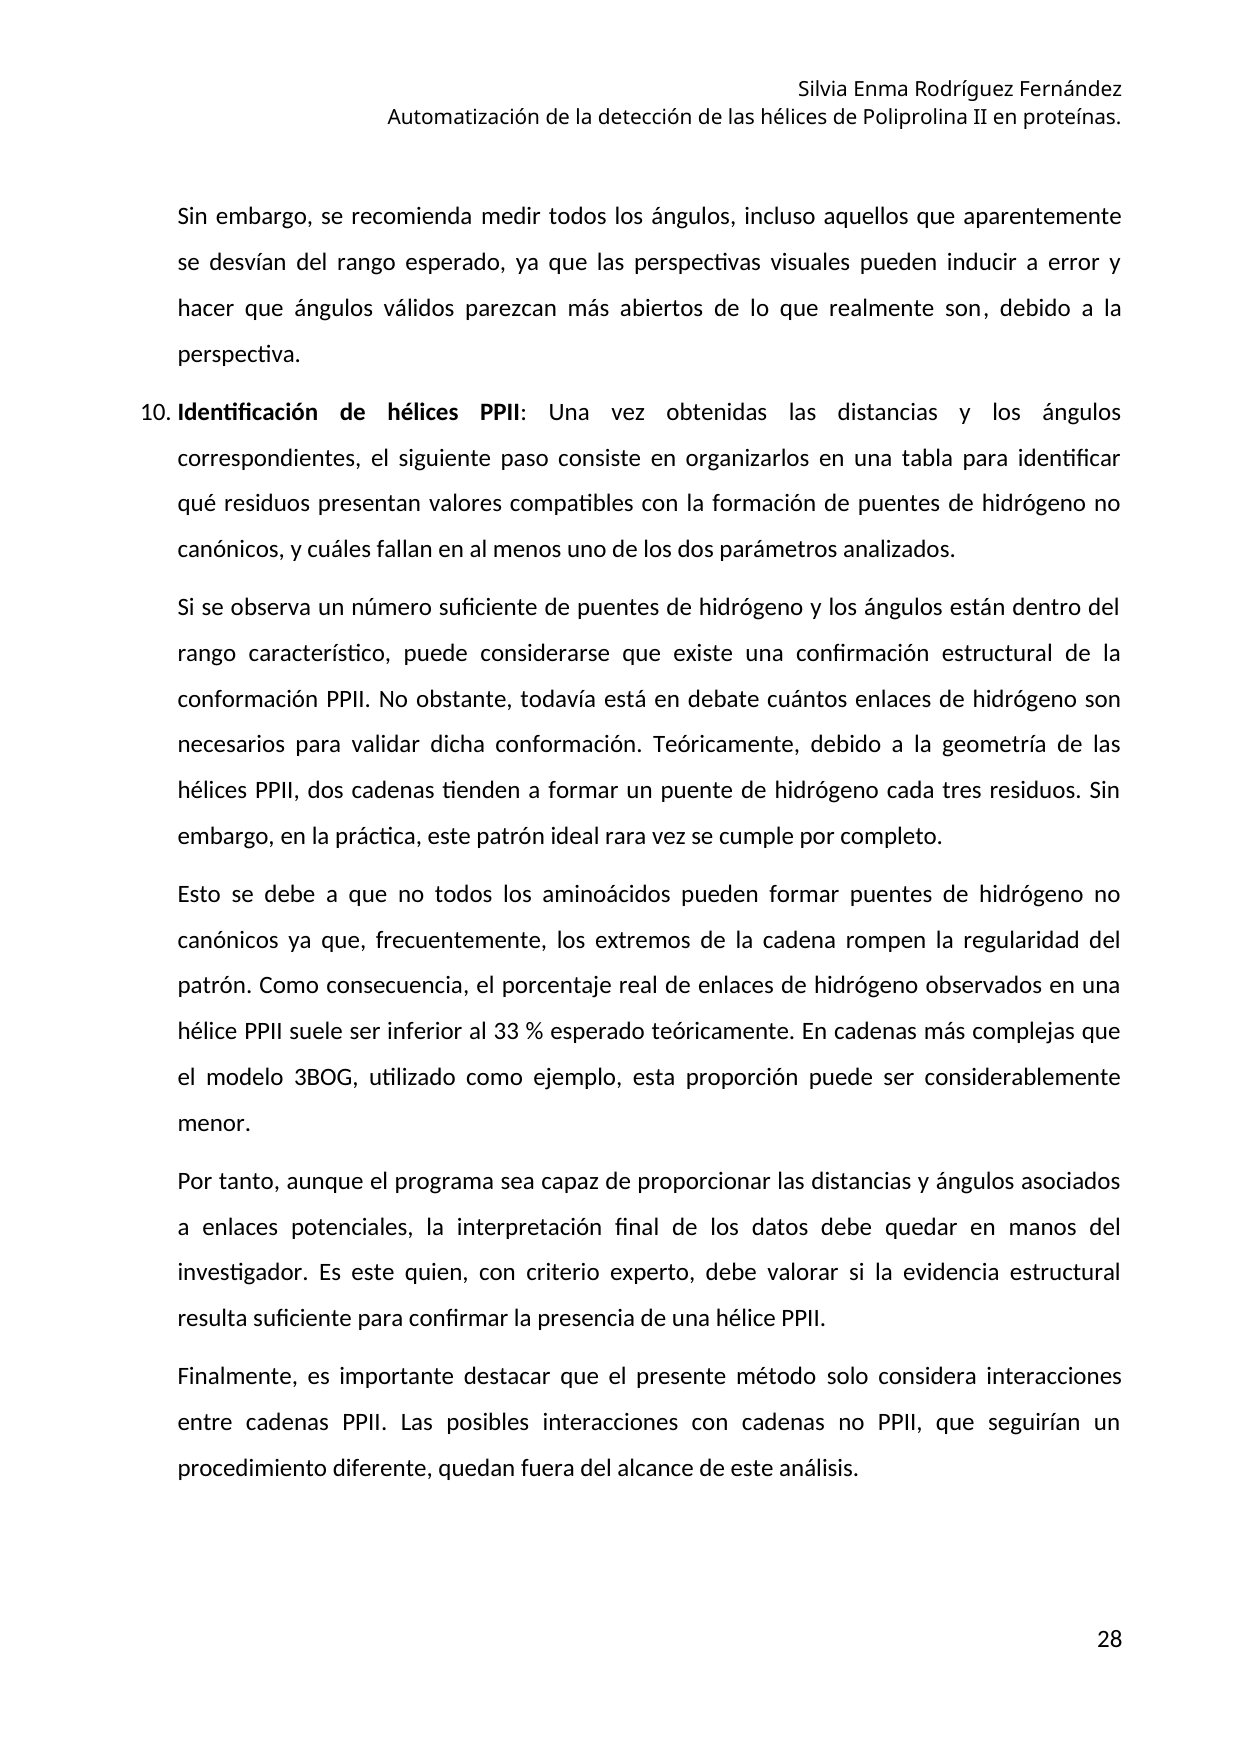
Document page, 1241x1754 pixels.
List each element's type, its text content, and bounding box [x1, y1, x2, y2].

list Finalmente, es importante destacar que el presente método solo considera interacciones entre cadenas PPII. Las posibles interacciones con cadenas no PPII, que seguirían un procedimiento diferente, quedan fuera del alcance de este análisis. [177, 1361, 1122, 1482]
text Por tanto, aunque el programa sea capaz de proporcionar las distancias y ángulos asociados a enlaces potenciales, la interpretación final de los datos debe quedar en manos del investigador. Es este quien, con criterio experto, debe valorar si la evidencia estructural resulta suficiente para confirmar la presencia de una hélice PPII. [177, 1165, 1122, 1333]
subtitle Identificación de hélices PPII: Una vez obtenidas las distancias y los ángulos correspondientes, el siguiente paso consiste en organizarlos en una tabla para identificar qué residuos presentan valores compatibles con la formación de puentes de hidrógeno no canónicos, y cuáles fallan en al menos uno de los dos parámetros analizados. [140, 396, 1122, 564]
text Si se observa un número suficiente de puentes de hidrógeno y los ángulos están dentro del rango característico, puede considerarse que existe una confirmación estructural de la conformación PPII. No obstante, todavía está en debate cuántos enlaces de hidrógeno son necesarios para validar dicha conformación. Teóricamente, debido a la geometría de las hélices PPII, dos cadenas tienden a formar un puente de hidrógeno cada tres residuos. Sin embargo, en la práctica, este patrón ideal rara vez se cumple por completo. [177, 591, 1122, 851]
text Sin embargo, se recomienda medir todos los ángulos, incluso aquellos que aparentemente se desvían del rango esperado, ya que las perspectivas visuales pueden inducir a error y hacer que ángulos válidos parezcan más abiertos de lo que realmente son, debido a la perspectiva. [177, 201, 1122, 368]
text Esto se debe a que no todos los aminoácidos pueden formar puentes de hidrógeno no canónicos ya que, frecuentemente, los extremos de la cadena rompen la regularidad del patrón. Como consecuencia, el porcentaje real de enlaces de hidrógeno observados en una hélice PPII suele ser inferior al 33 % esperado teóricamente. En cadenas más complejas que el modelo 3BOG, utilizado como ejemplo, esta proporción puede ser considerablemente menor. [177, 878, 1122, 1137]
